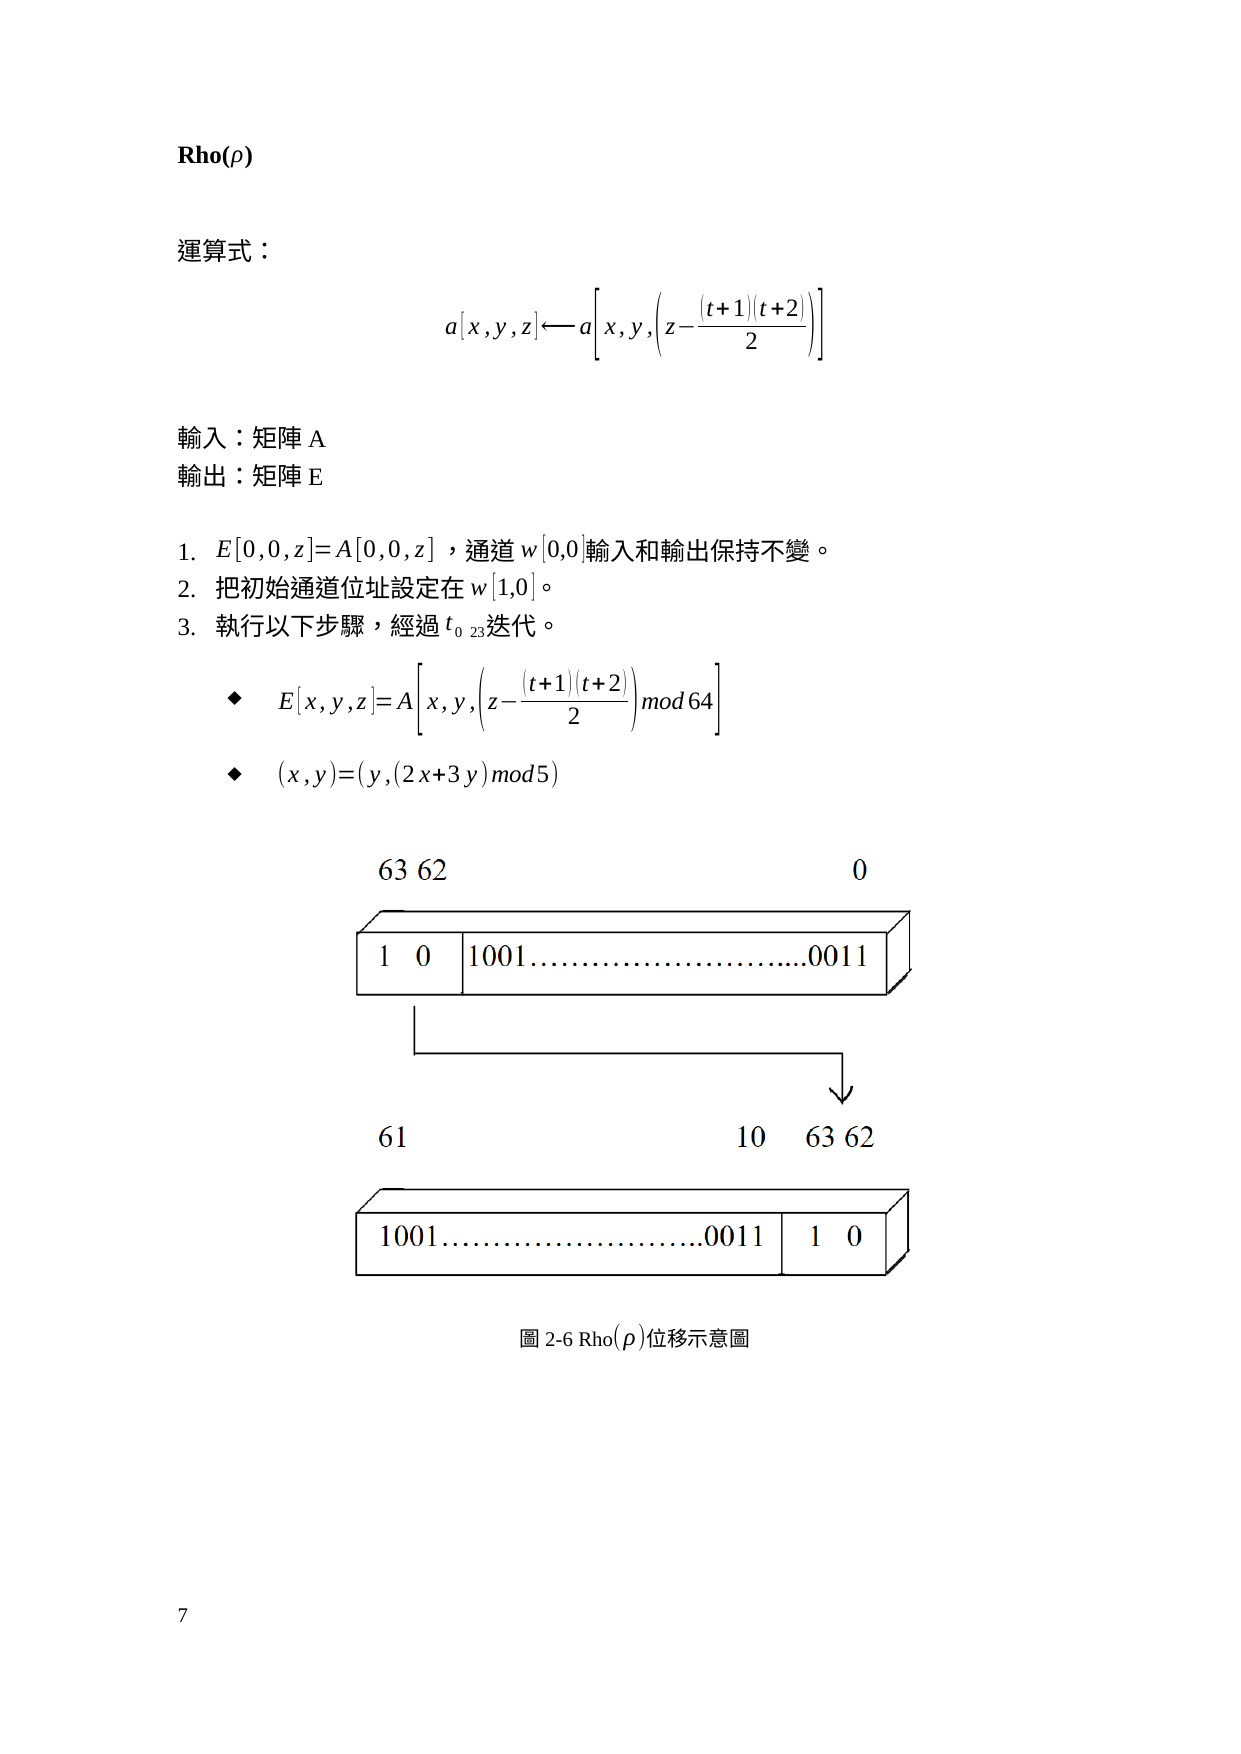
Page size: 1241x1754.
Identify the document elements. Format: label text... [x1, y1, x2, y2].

picture [337, 830, 933, 1291]
text 輸出：矩陣 E [177, 456, 1092, 493]
list 執行以下步驟，經過 迭代。 [177, 606, 1092, 643]
text 運算式： [177, 231, 1092, 268]
list ，通道 輸入和輸出保持不變。 [177, 531, 1092, 568]
subtitle Rho() [177, 136, 1092, 173]
list 把初始通道位址設定在 。 [177, 568, 1092, 606]
text 輸入：矩陣 A [177, 418, 1092, 456]
